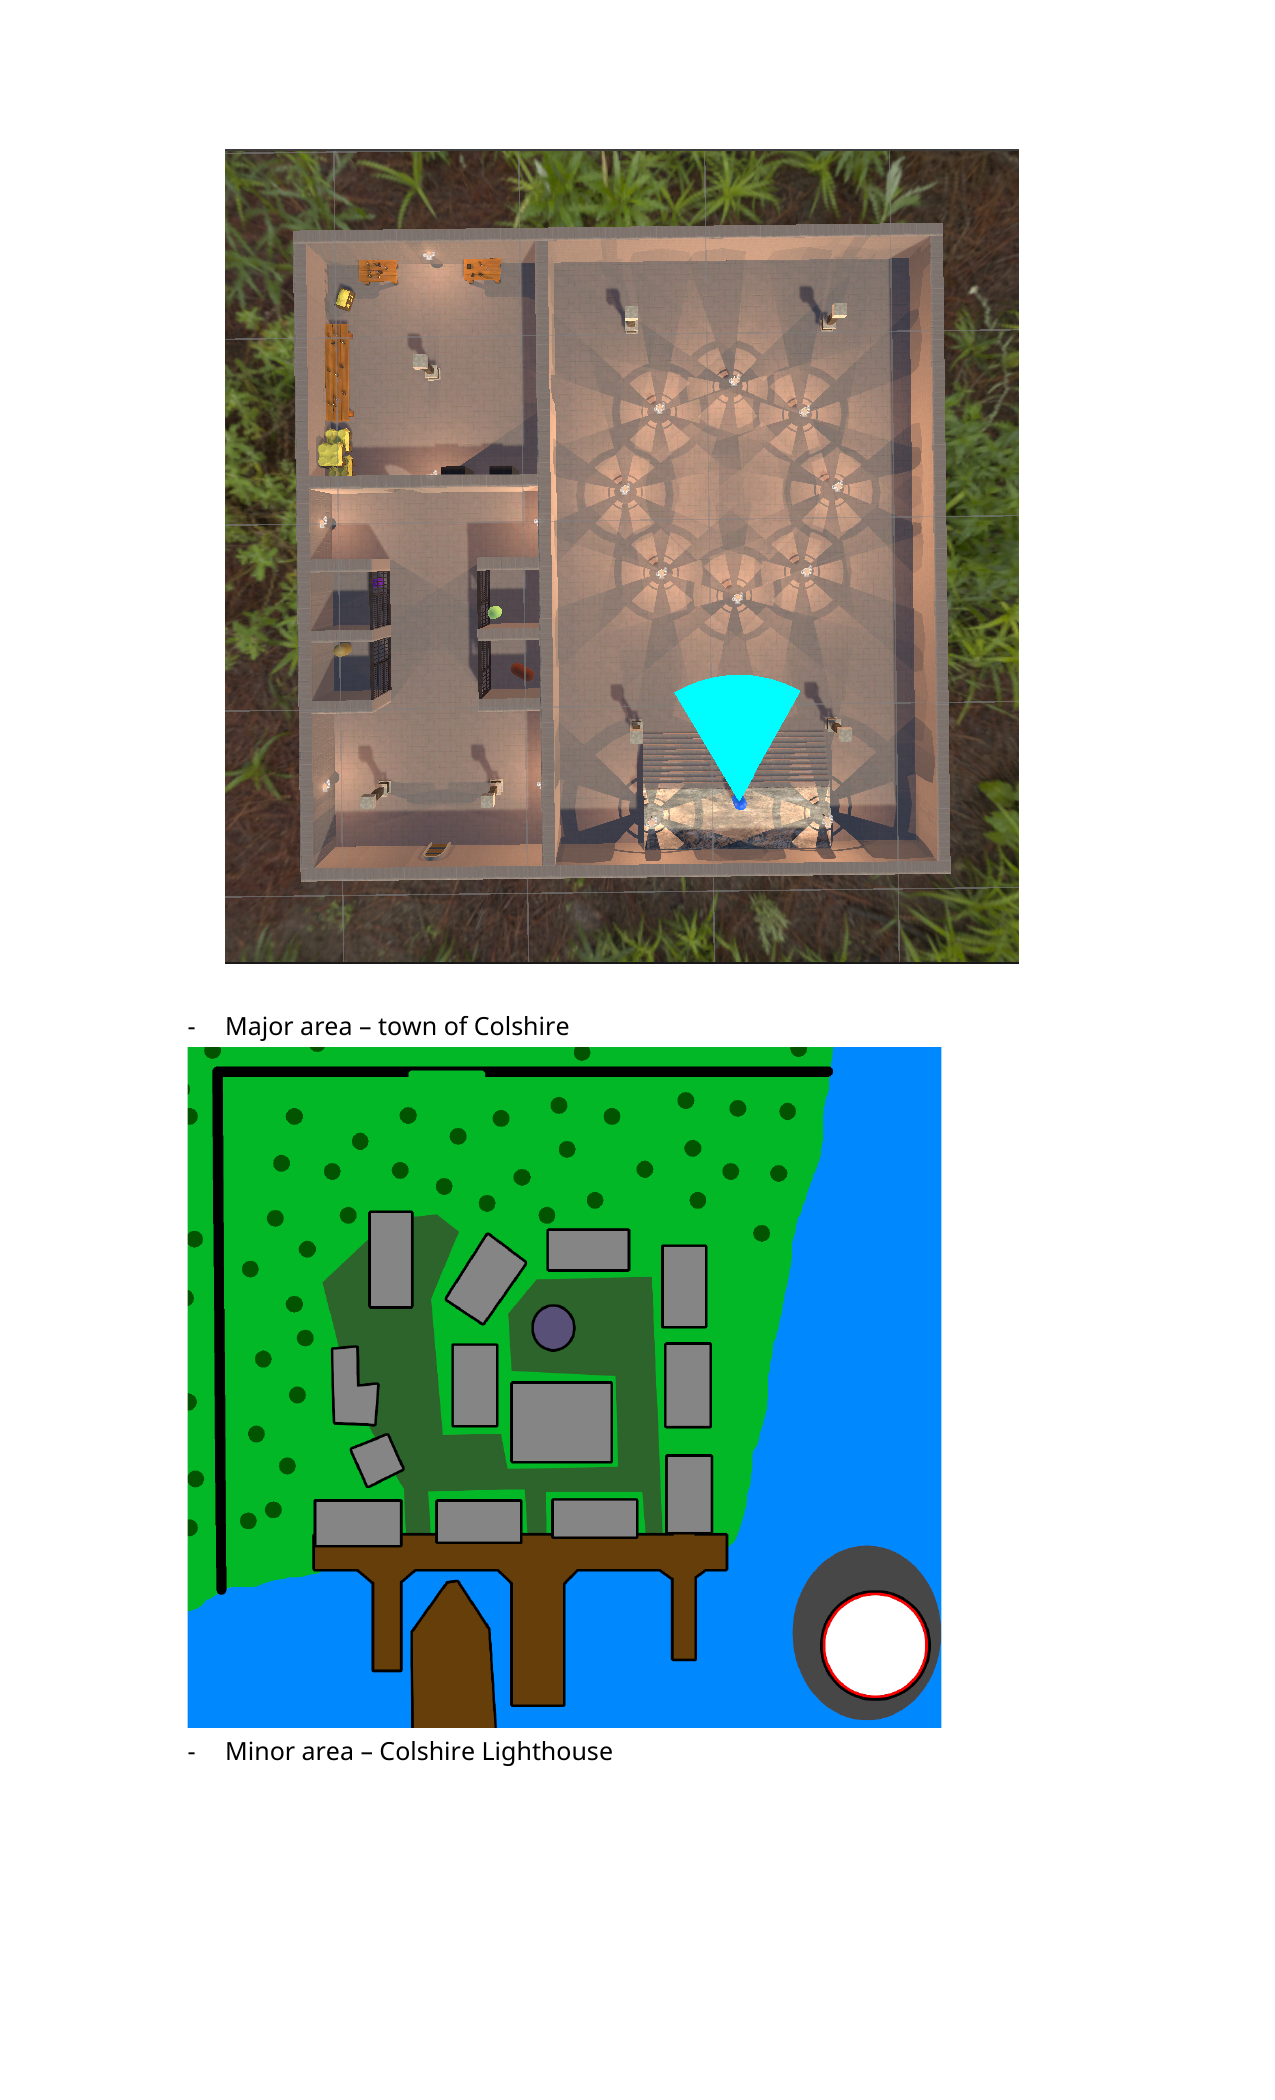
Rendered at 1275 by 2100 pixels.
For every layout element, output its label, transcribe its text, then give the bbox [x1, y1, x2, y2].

list Minor area – Colshire Lighthouse [187, 1733, 1125, 1767]
list Major area – town of Colshire [187, 1008, 1125, 1042]
picture [225, 149, 1019, 964]
picture [187, 1047, 942, 1728]
